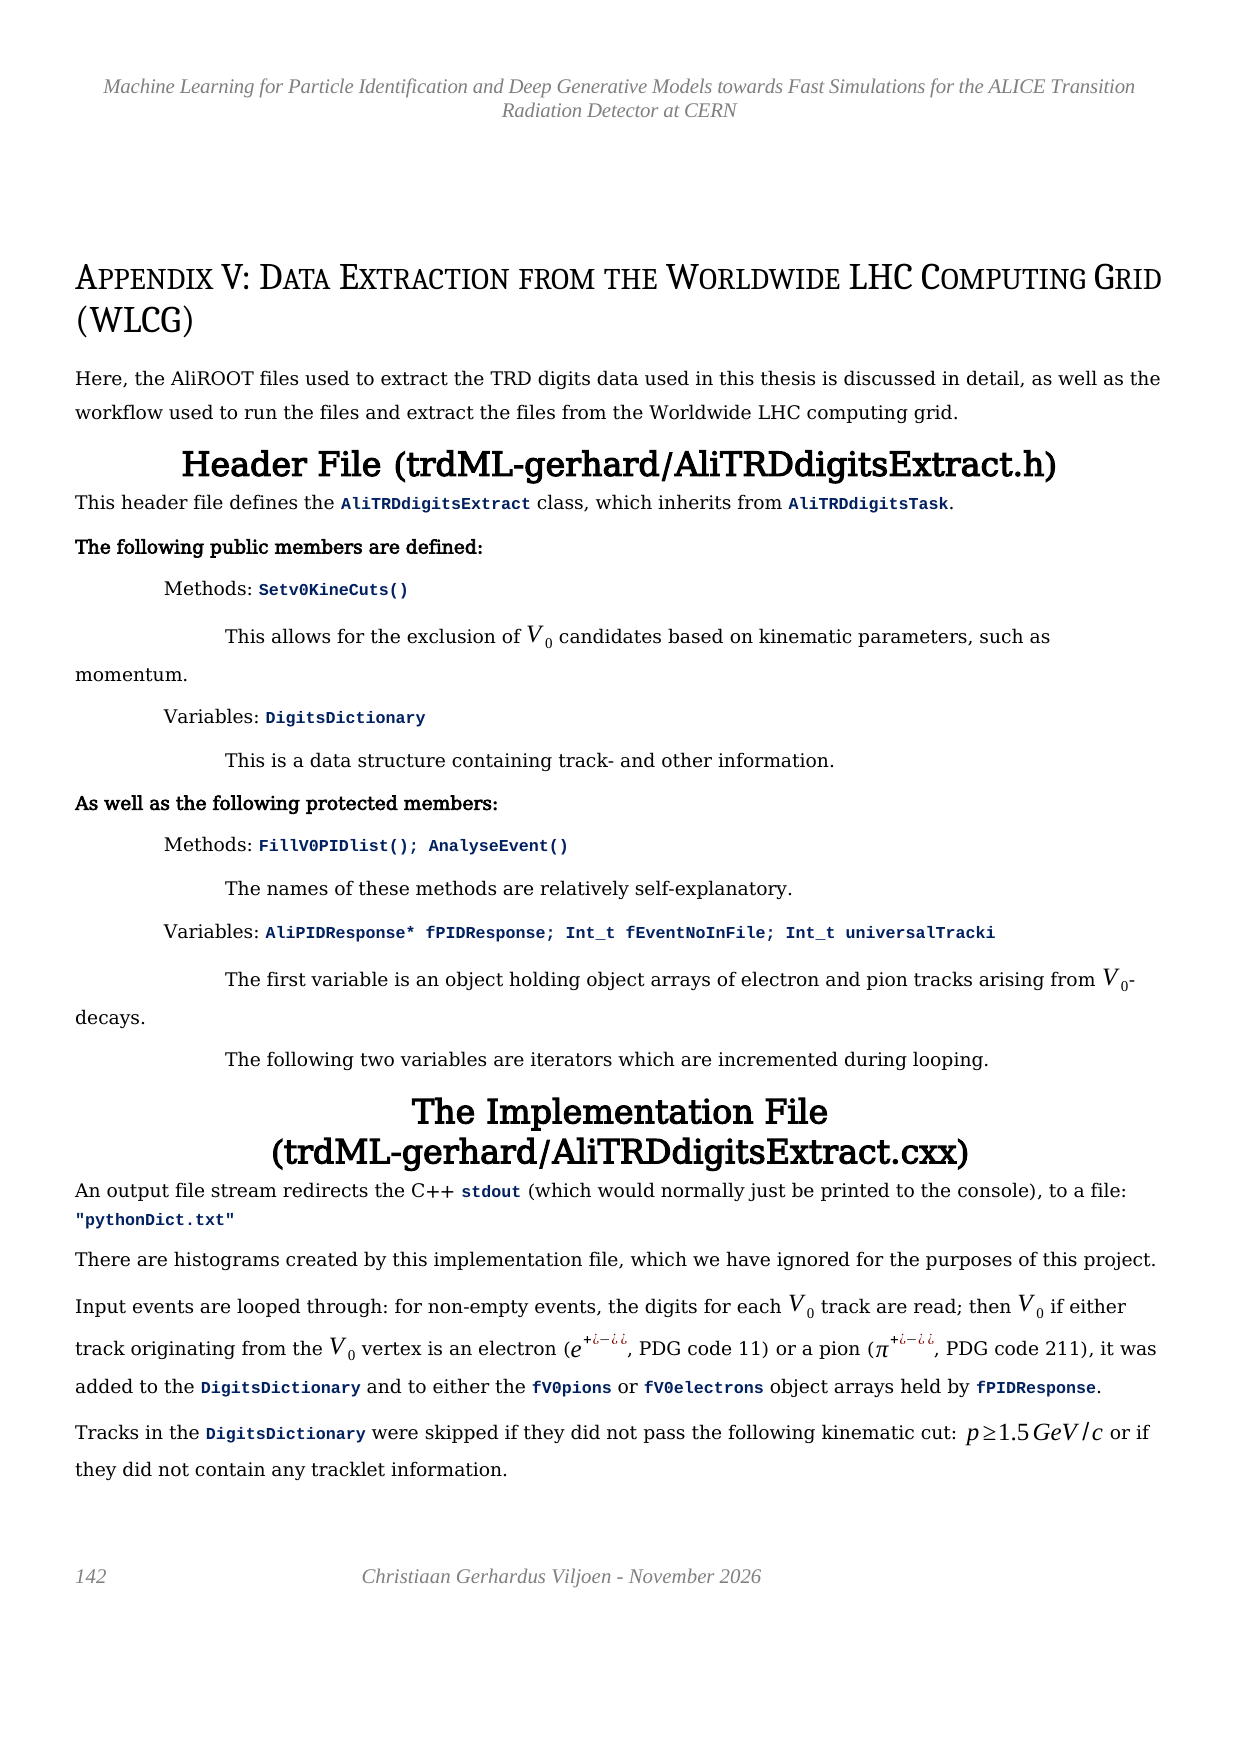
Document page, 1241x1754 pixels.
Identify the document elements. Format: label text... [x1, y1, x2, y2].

text Variables: AliPIDResponse* fPIDResponse; Int_t fEventNoInFile; Int_t universalTracki [75, 919, 1165, 943]
text Methods: FillV0PIDlist(); AnalyseEvent() [75, 833, 1165, 857]
text Variables: DigitsDictionary [75, 705, 1165, 729]
text Methods: Setv0KineCuts() [75, 577, 1165, 601]
text Input events are looped through: for non-empty events, the digits for each track are read; then if either track originating from the vertex is an electron (, PDG code 11) or a pion (, PDG code 211), it was added to the DigitsDictionary and to either the fV0pions or fV0electrons object arrays held by fPIDResponse. [75, 1290, 1165, 1399]
text This header file defines the AliTRDdigitsExtract class, which inherits from AliTRDdigitsTask. [75, 491, 1165, 515]
text The first variable is an object holding object arrays of electron and pion tracks arising from -decays. [75, 963, 1165, 1028]
subtitle Appendix V: Data Extraction from the Worldwide LHC Computing Grid (WLCG) [75, 256, 1165, 342]
text The names of these methods are relatively self-explanatory. [75, 877, 1165, 899]
text This allows for the exclusion of candidates based on kinematic parameters, such as momentum. [75, 621, 1165, 686]
text This is a data structure containing track- and other information. [75, 749, 1165, 772]
text The following two variables are iterators which are incremented during looping. [75, 1048, 1165, 1071]
text An output file stream redirects the C++ stdout (which would normally just be printed to the console), to a file: "pythonDict.txt" [75, 1178, 1165, 1230]
text There are histograms created by this implementation file, which we have ignored for the purposes of this project. [75, 1248, 1165, 1271]
text The Implementation File (trdML-gerhard/AliTRDdigitsExtract.cxx) [75, 1090, 1165, 1170]
text As well as the following protected members: [75, 791, 1165, 814]
text Tracks in the DigitsDictionary were skipped if they did not pass the following kinematic cut: or if they did not contain any tracklet information. [75, 1419, 1165, 1480]
text Here, the AliROOT files used to extract the TRD digits data used in this thesis is discussed in detail, as well as the workflow used to run the files and extract the files from the Worldwide LHC computing grid. [75, 367, 1165, 423]
text The following public members are defined: [75, 535, 1165, 557]
text Header File (trdML-gerhard/AliTRDdigitsExtract.h) [75, 443, 1165, 483]
